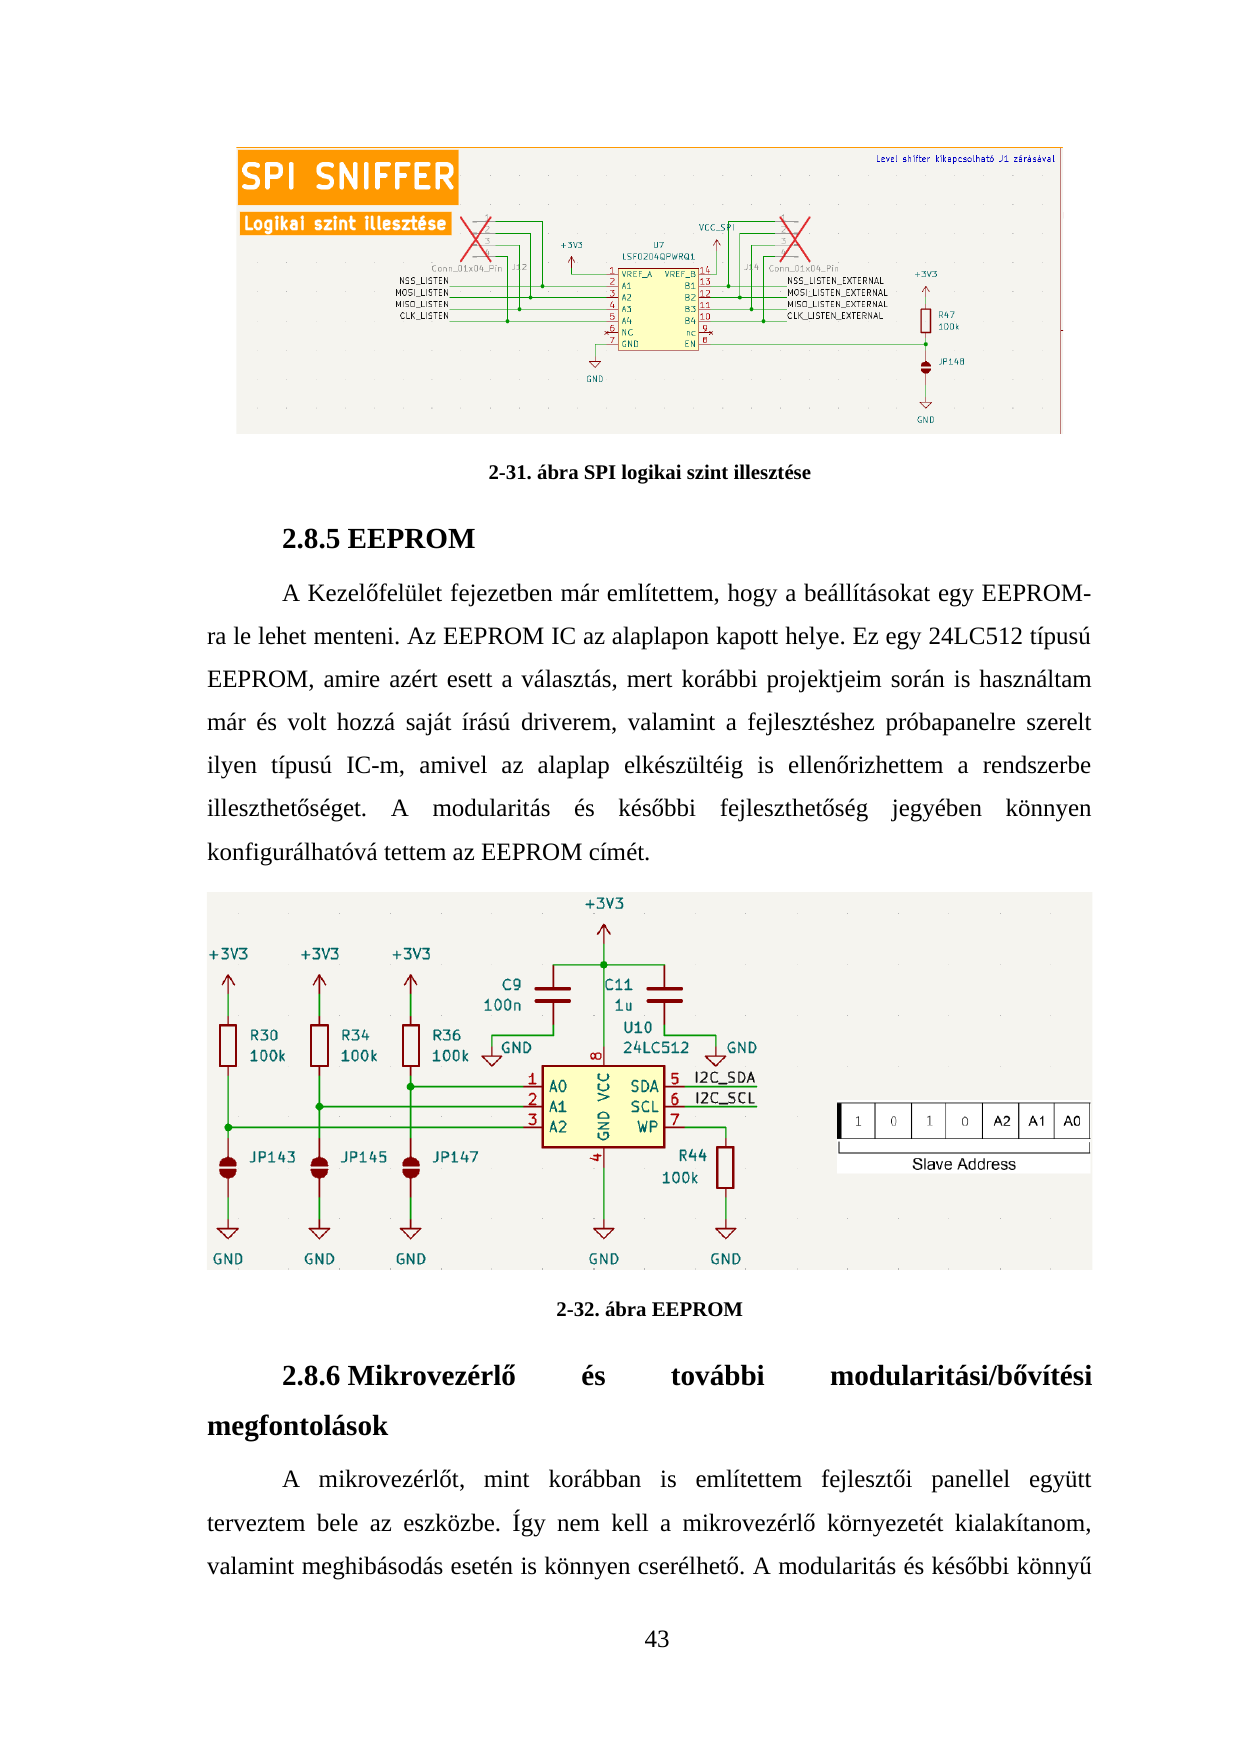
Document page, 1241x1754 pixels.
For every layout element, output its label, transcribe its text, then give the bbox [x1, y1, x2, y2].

picture [236, 147, 1064, 434]
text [207, 1464, 1092, 1579]
subtitle Mikrovezérlő és további modularitási/bővítési megfontolások [207, 1358, 1092, 1441]
picture [206, 892, 1093, 1270]
subtitle EEPROM [207, 521, 1092, 555]
text A Kezelőfelület fejezetben már említettem, hogy a beállításokat egy EEPROM-ra le lehet menteni. Az EEPROM IC az alaplapon kapott helye. Ez egy 24LC512 típusú EEPROM, amire azért esett a választás, mert korábbi projektjeim során is használtam már és volt hozzá saját írású driverem, valamint a fejlesztéshez próbapanelre szerelt ilyen típusú IC-m, amivel az alaplap elkészültéig is ellenőrizhettem a rendszerbe illeszthetőséget. A modularitás és későbbi fejleszthetőség jegyében könnyen konfigurálhatóvá tettem az EEPROM címét. [207, 578, 1092, 865]
